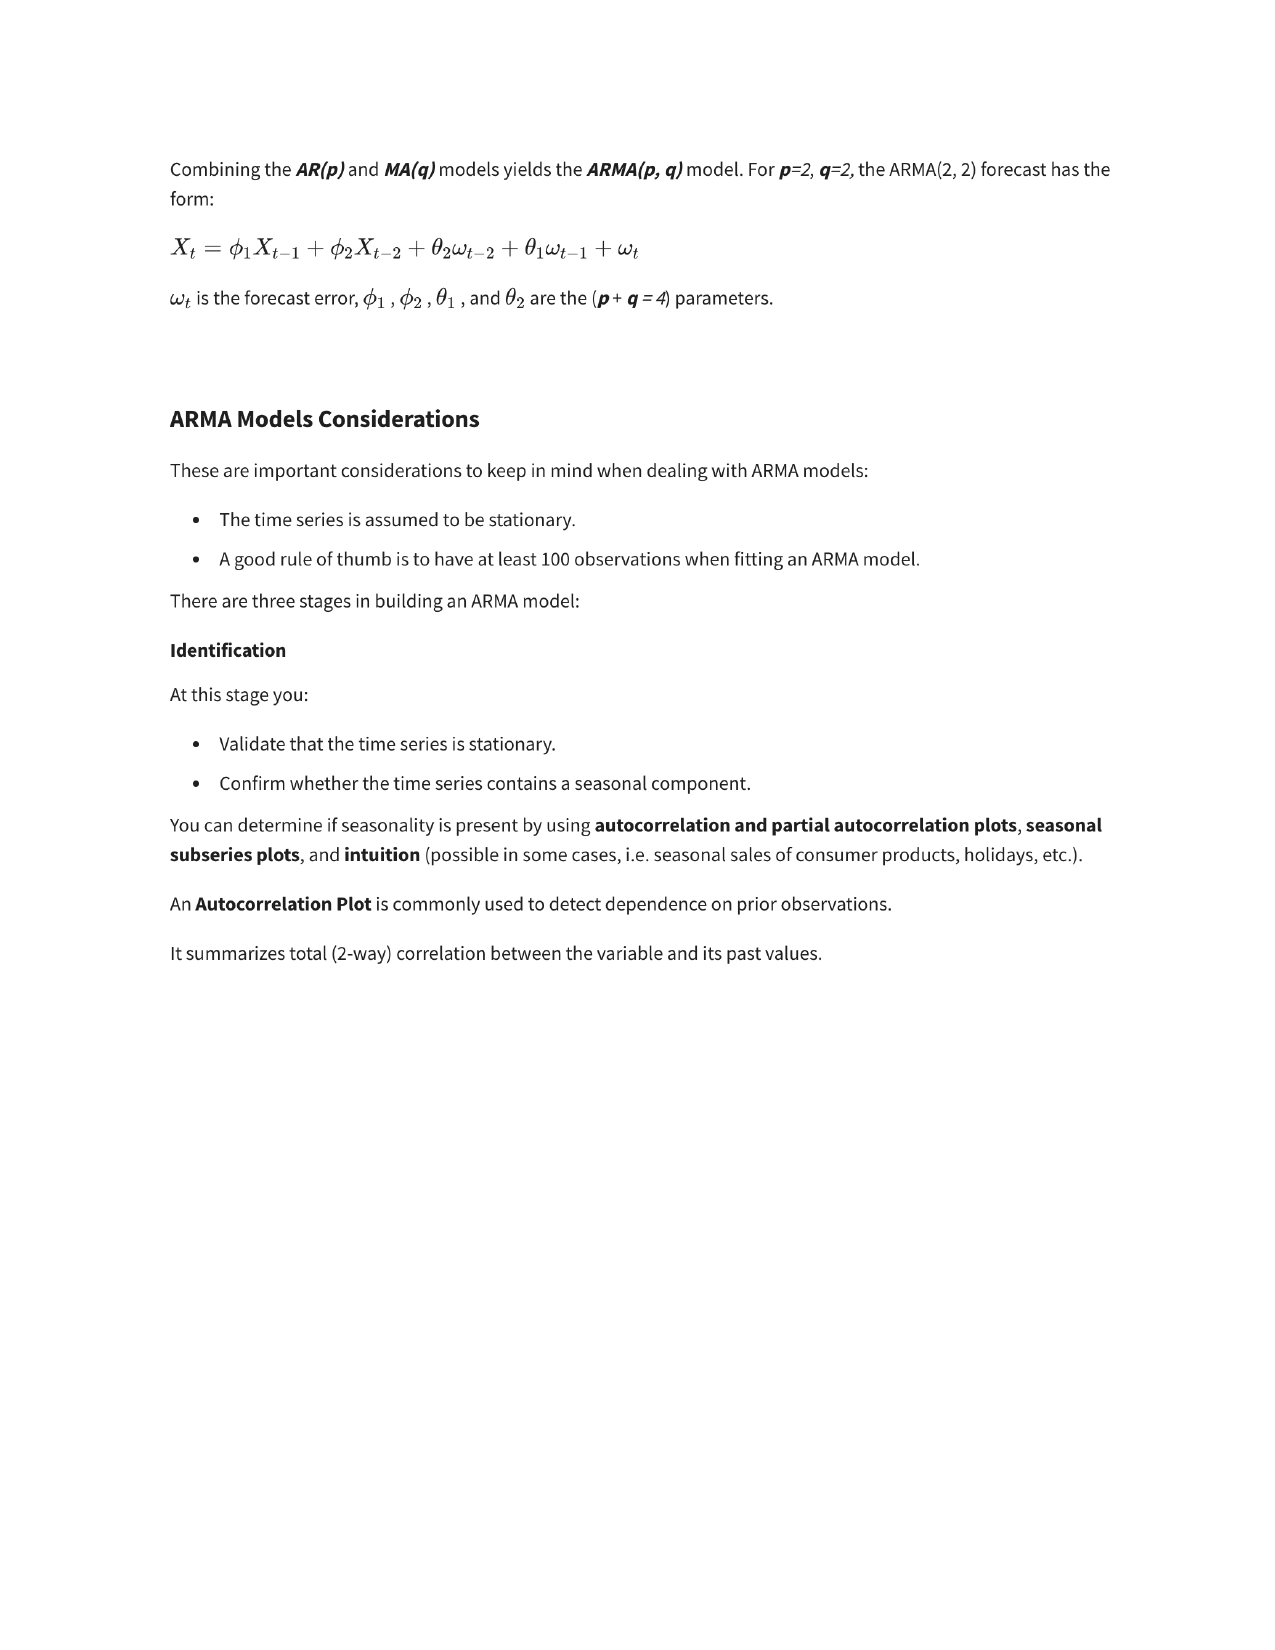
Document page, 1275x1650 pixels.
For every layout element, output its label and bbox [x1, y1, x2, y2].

picture [150, 150, 1125, 973]
